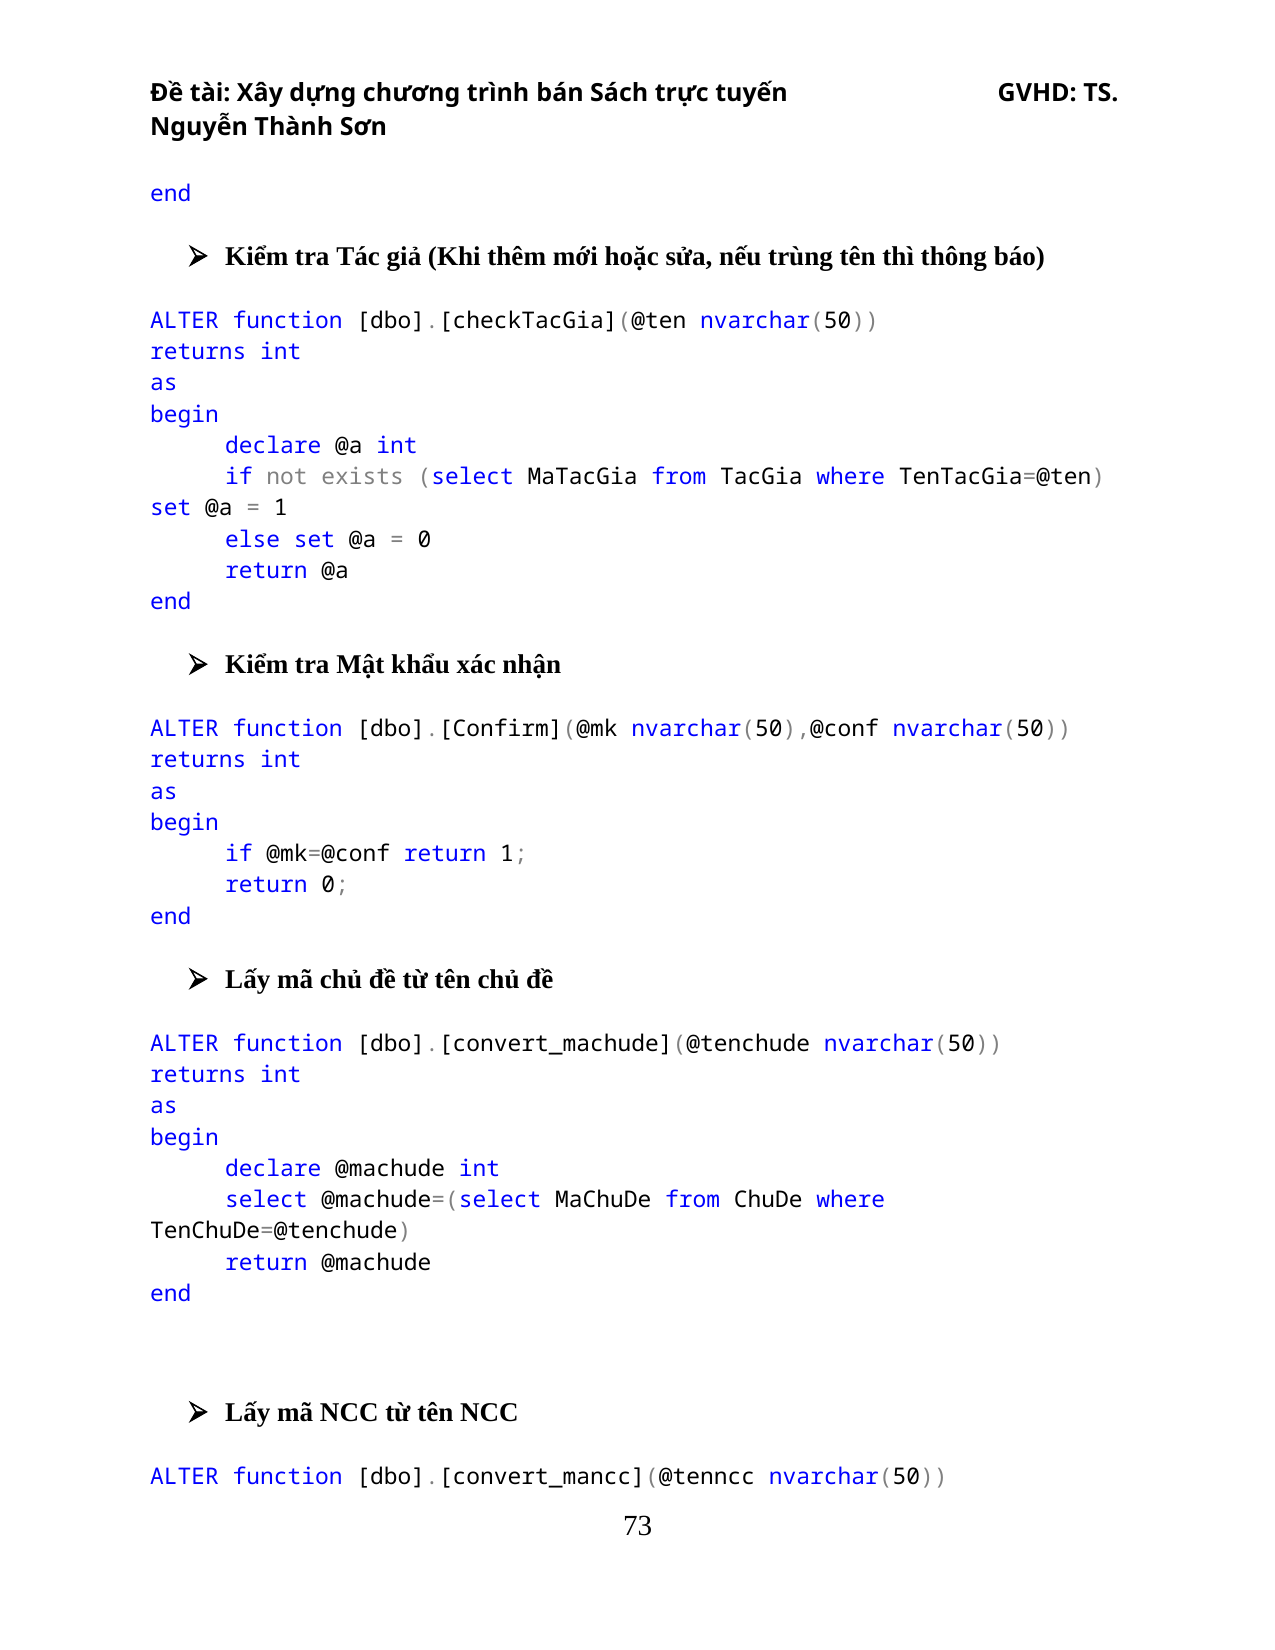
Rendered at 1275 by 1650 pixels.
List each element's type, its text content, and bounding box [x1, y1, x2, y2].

text else set @a = 0 [150, 522, 1125, 554]
text as [150, 1089, 1125, 1120]
text declare @a int [150, 429, 1125, 460]
text ALTER function [dbo].[checkTacGia](@ten nvarchar(50)) [150, 304, 1125, 335]
text as [150, 774, 1125, 806]
text return 0; [150, 868, 1125, 899]
text as [150, 366, 1125, 397]
text return @a [150, 554, 1125, 585]
text select @machude=(select MaChuDe from ChuDe where TenChuDe=@tenchude) [150, 1183, 1125, 1245]
text ALTER function [dbo].[Confirm](@mk nvarchar(50),@conf nvarchar(50)) [150, 712, 1125, 743]
text returns int [150, 1058, 1125, 1089]
text begin [150, 397, 1125, 429]
text return @machude [150, 1245, 1125, 1277]
text begin [150, 806, 1125, 837]
list Kiểm tra Tác giả (Khi thêm mới hoặc sửa, nếu trùng tên thì thông báo) [187, 240, 1125, 271]
list Kiểm tra Mật khẩu xác nhận [187, 648, 1125, 680]
list Lấy mã NCC từ tên NCC [187, 1396, 1125, 1428]
text end [150, 1277, 1125, 1308]
text begin [150, 1120, 1125, 1152]
list Lấy mã chủ đề từ tên chủ đề [187, 963, 1125, 994]
text returns int [150, 335, 1125, 366]
text ALTER function [dbo].[convert_mancc](@tenncc nvarchar(50)) [150, 1460, 1125, 1491]
text if not exists (select MaTacGia from TacGia where TenTacGia=@ten) set @a = 1 [150, 460, 1125, 522]
text end [150, 899, 1125, 931]
text end [150, 177, 1125, 208]
text returns int [150, 743, 1125, 774]
text ALTER function [dbo].[convert_machude](@tenchude nvarchar(50)) [150, 1027, 1125, 1058]
text declare @machude int [150, 1152, 1125, 1183]
text if @mk=@conf return 1; [150, 837, 1125, 868]
text end [150, 585, 1125, 616]
